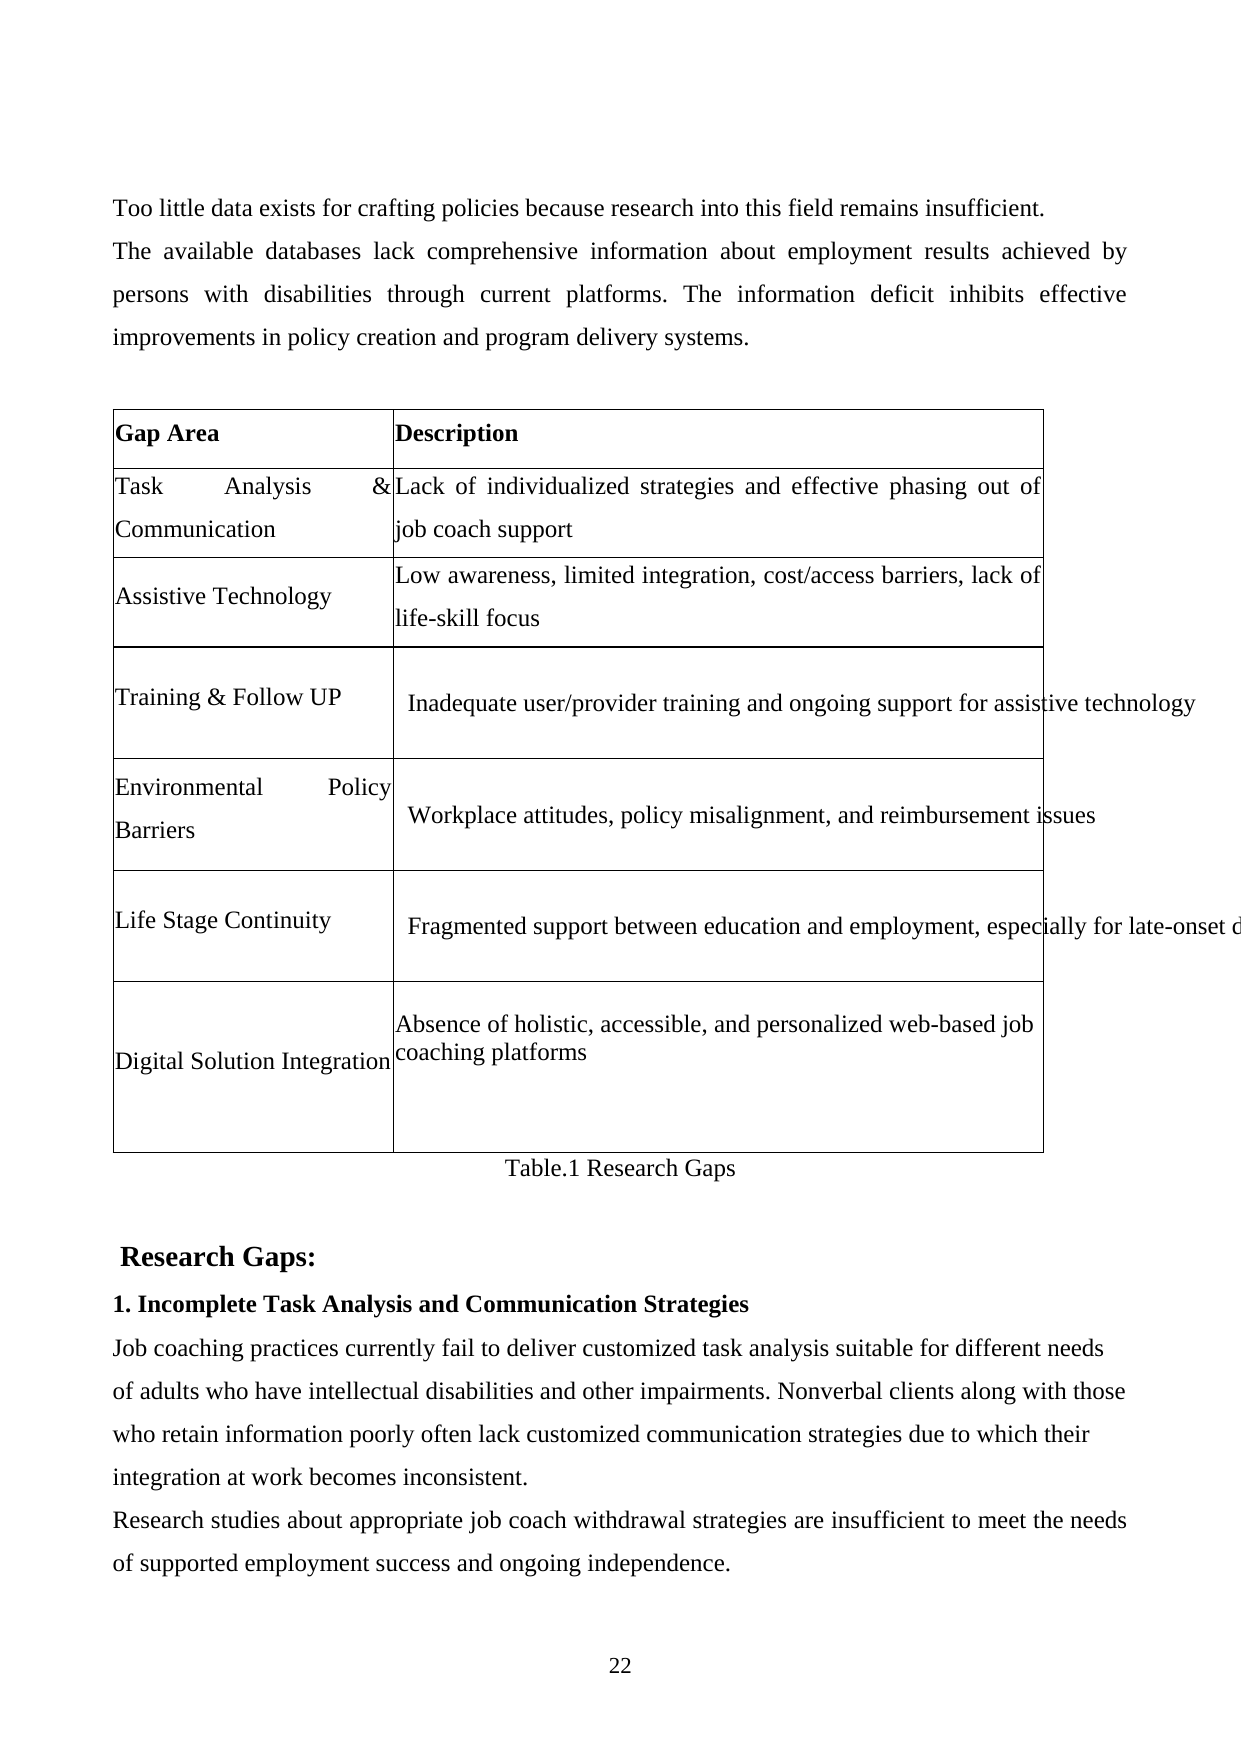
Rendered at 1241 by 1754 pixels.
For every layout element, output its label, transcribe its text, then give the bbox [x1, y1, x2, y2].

text The available databases lack comprehensive information about employment results achieved by persons with disabilities through current platforms. The information deficit inhibits effective improvements in policy creation and program delivery systems. [112, 236, 1128, 351]
table_header Gap Area [114, 410, 393, 468]
table_cell [394, 648, 1043, 758]
table_cell Life Stage Continuity [114, 871, 393, 981]
table_cell Digital Solution Integration [114, 982, 393, 1152]
table_header Description [394, 410, 1043, 468]
text Job coaching practices currently fail to deliver customized task analysis suitable for different needs of adults who have intellectual disabilities and other impairments. Nonverbal clients along with those who retain information poorly often lack customized communication strategies due to which their integration at work becomes inconsistent. [112, 1333, 1128, 1491]
table_cell Environmental Policy Barriers [114, 759, 393, 869]
table_cell Low awareness, limited integration, cost/access barriers, lack of life-skill focus [394, 558, 1043, 646]
text Research Gaps: [112, 1239, 1128, 1273]
table_cell Lack of individualized strategies and effective phasing out of job coach support [394, 469, 1043, 557]
table_cell Training & Follow UP [114, 648, 393, 758]
text Table.1 Research Gaps [112, 1153, 1128, 1182]
table_cell Absence of holistic, accessible, and personalized web-based job coaching platforms [394, 982, 1043, 1152]
table_cell [394, 871, 1043, 981]
text Research studies about appropriate job coach withdrawal strategies are insufficient to meet the needs of supported employment success and ongoing independence. [112, 1505, 1128, 1577]
text 1. Incomplete Task Analysis and Communication Strategies [112, 1289, 1128, 1318]
table_cell Assistive Technology [114, 558, 393, 646]
table_cell [394, 759, 1043, 869]
table_cell Task Analysis & Communication [114, 469, 393, 557]
text Too little data exists for crafting policies because research into this field remains insufficient. [112, 193, 1128, 222]
